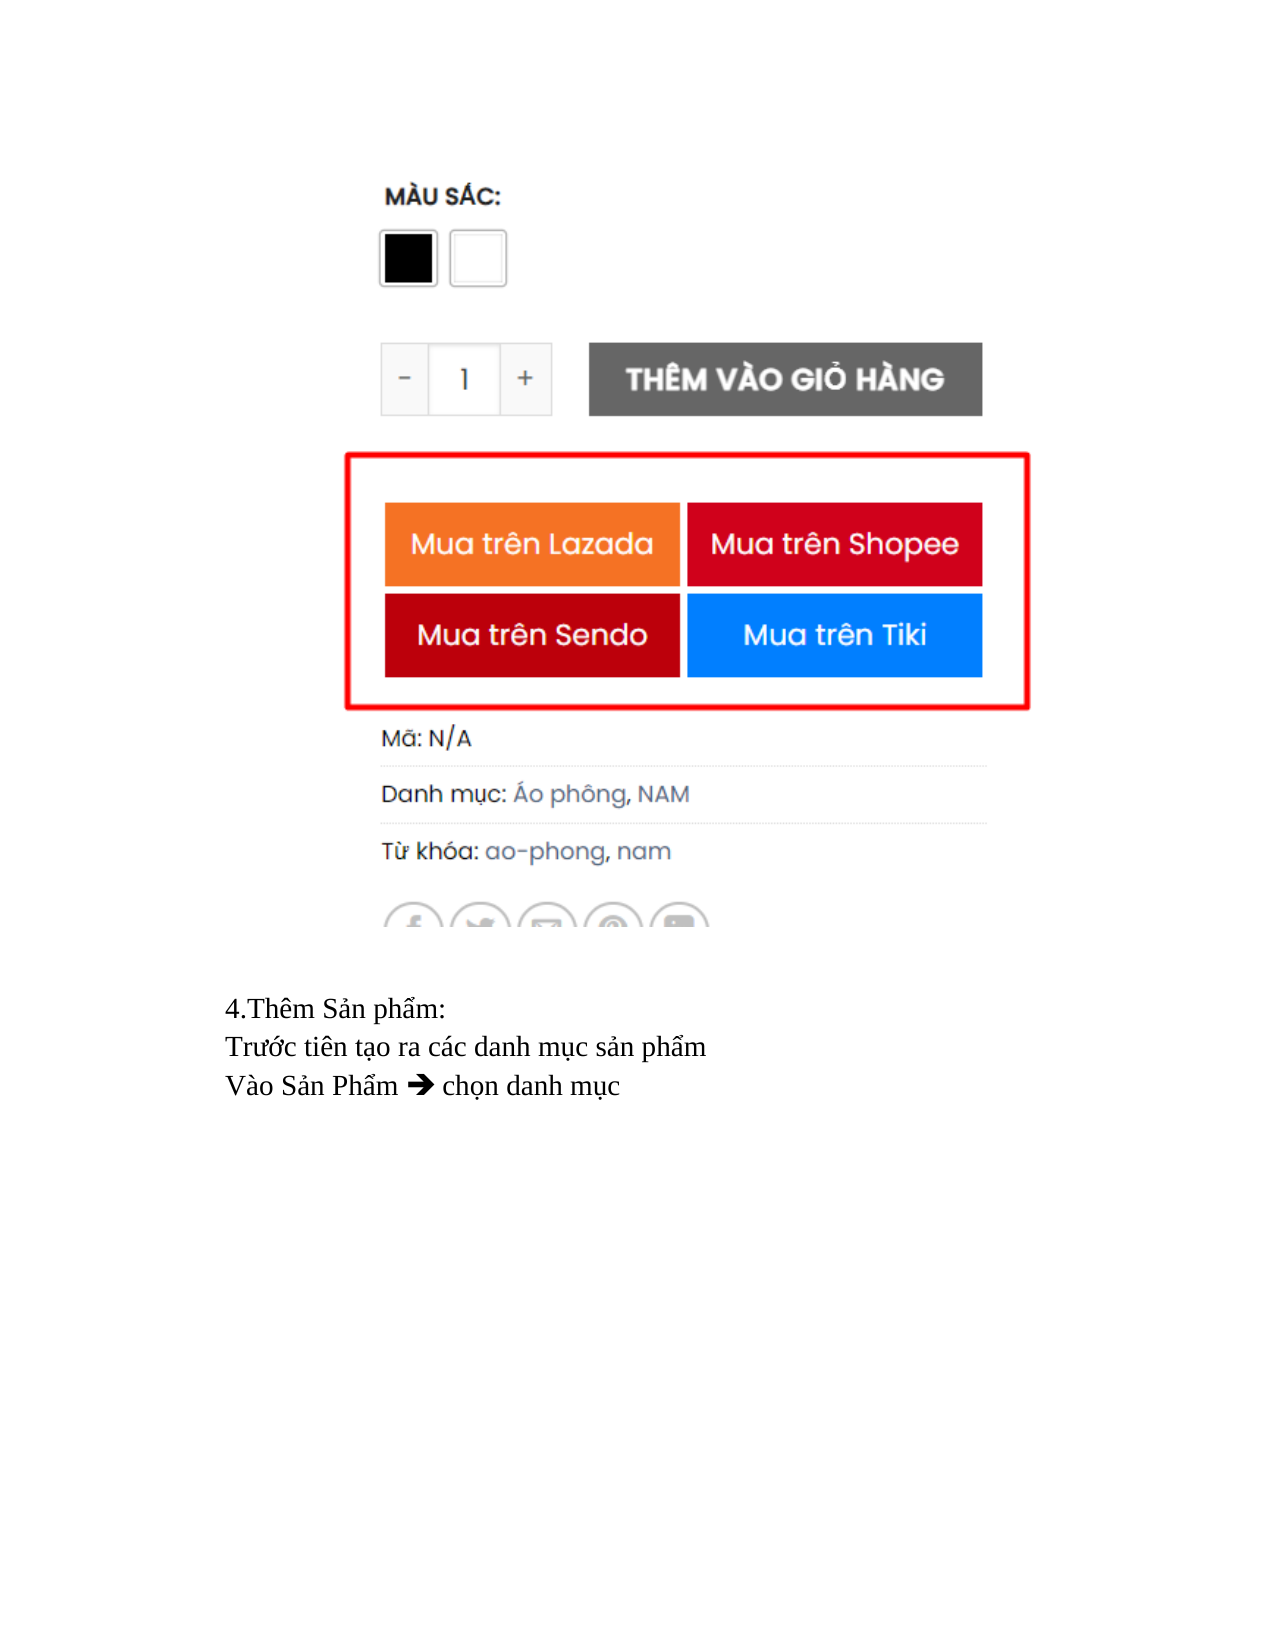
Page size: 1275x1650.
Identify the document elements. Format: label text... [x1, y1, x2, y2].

text Trước tiên tạo ra các danh mục sản phẩm [150, 1029, 1125, 1063]
text Vào Sản Phẩm chọn danh mục [150, 1068, 1125, 1102]
text 4.Thêm Sản phẩm: [150, 991, 1125, 1024]
picture [262, 180, 1238, 927]
